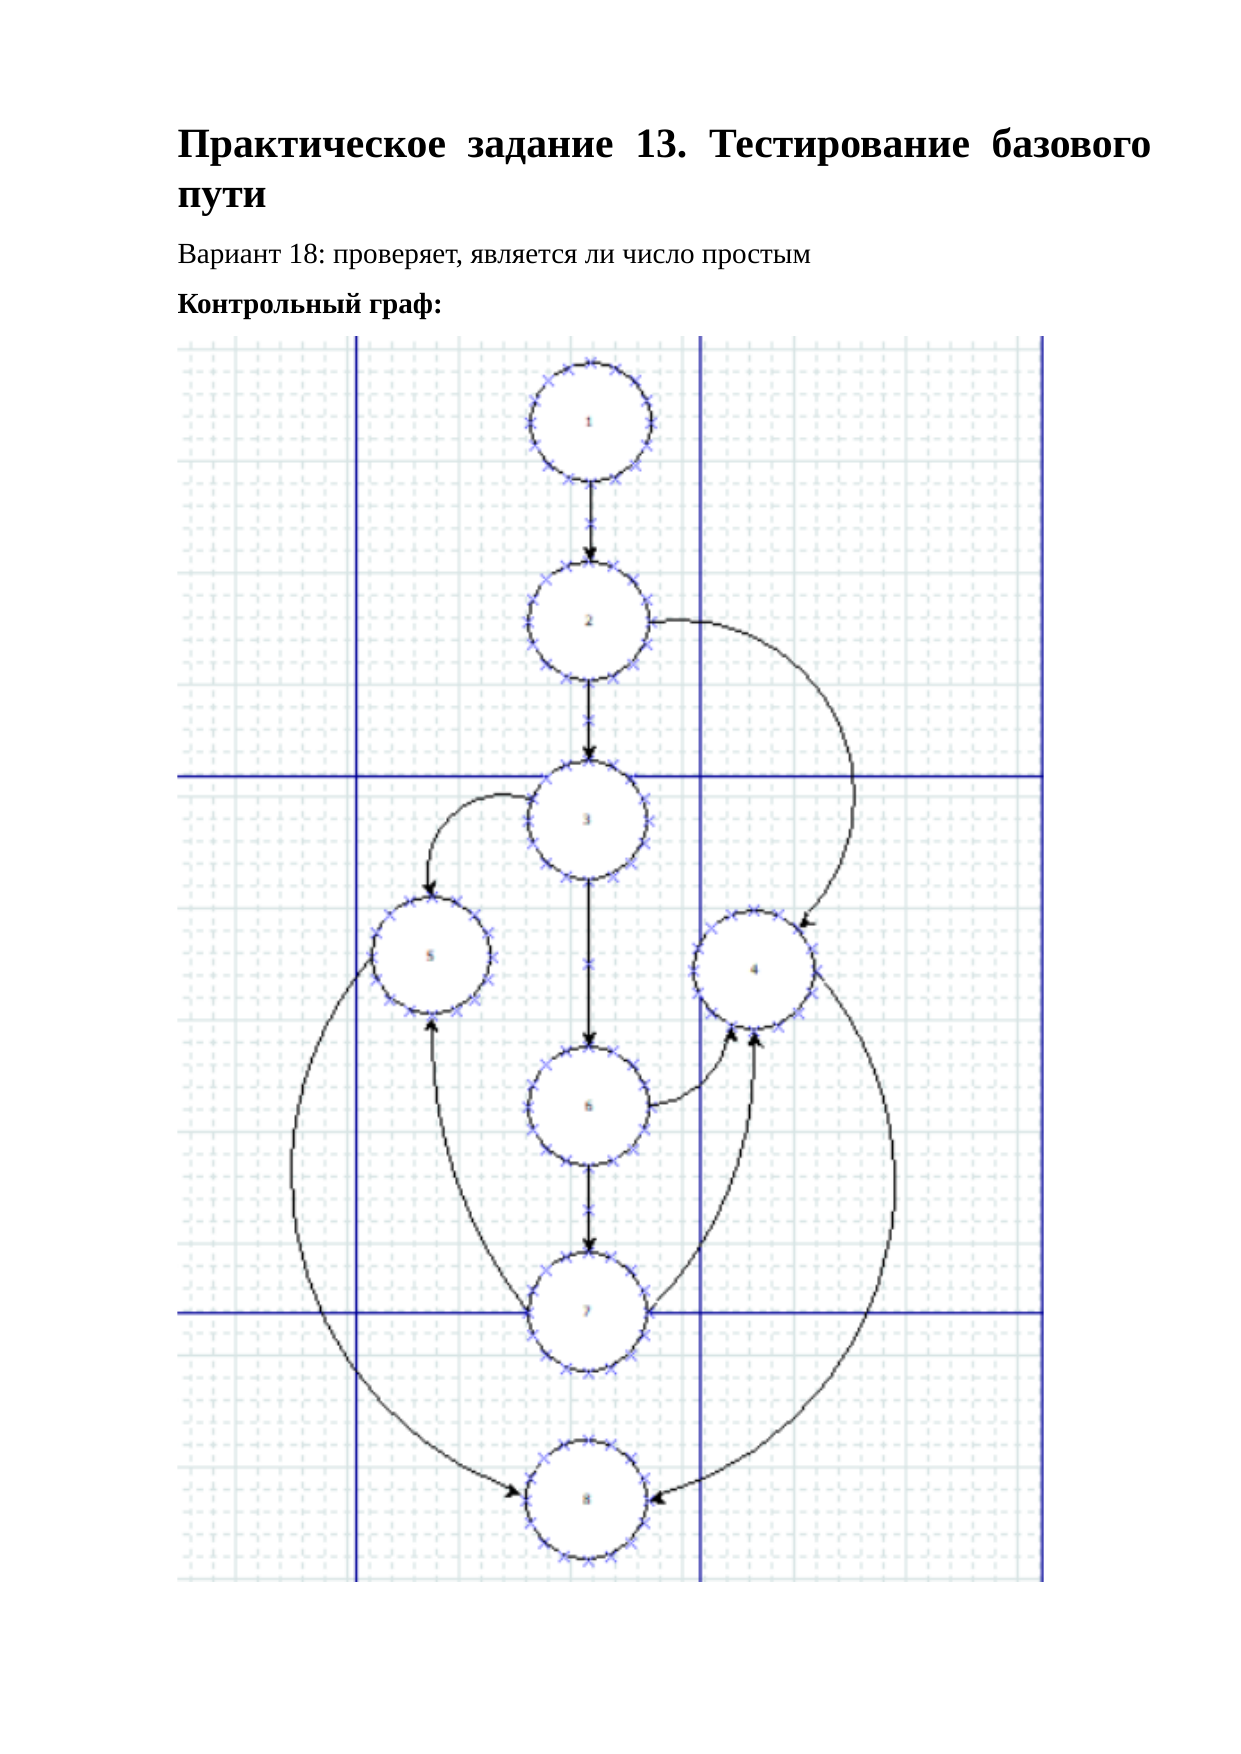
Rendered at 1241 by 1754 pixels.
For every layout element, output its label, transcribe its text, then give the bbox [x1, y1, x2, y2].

text Контрольный граф: [177, 287, 1152, 320]
text Вариант 18: проверяет, является ли число простым [177, 236, 1152, 270]
picture [177, 336, 1044, 1582]
text Практическое задание 13. Тестирование базового пути [177, 118, 1152, 217]
